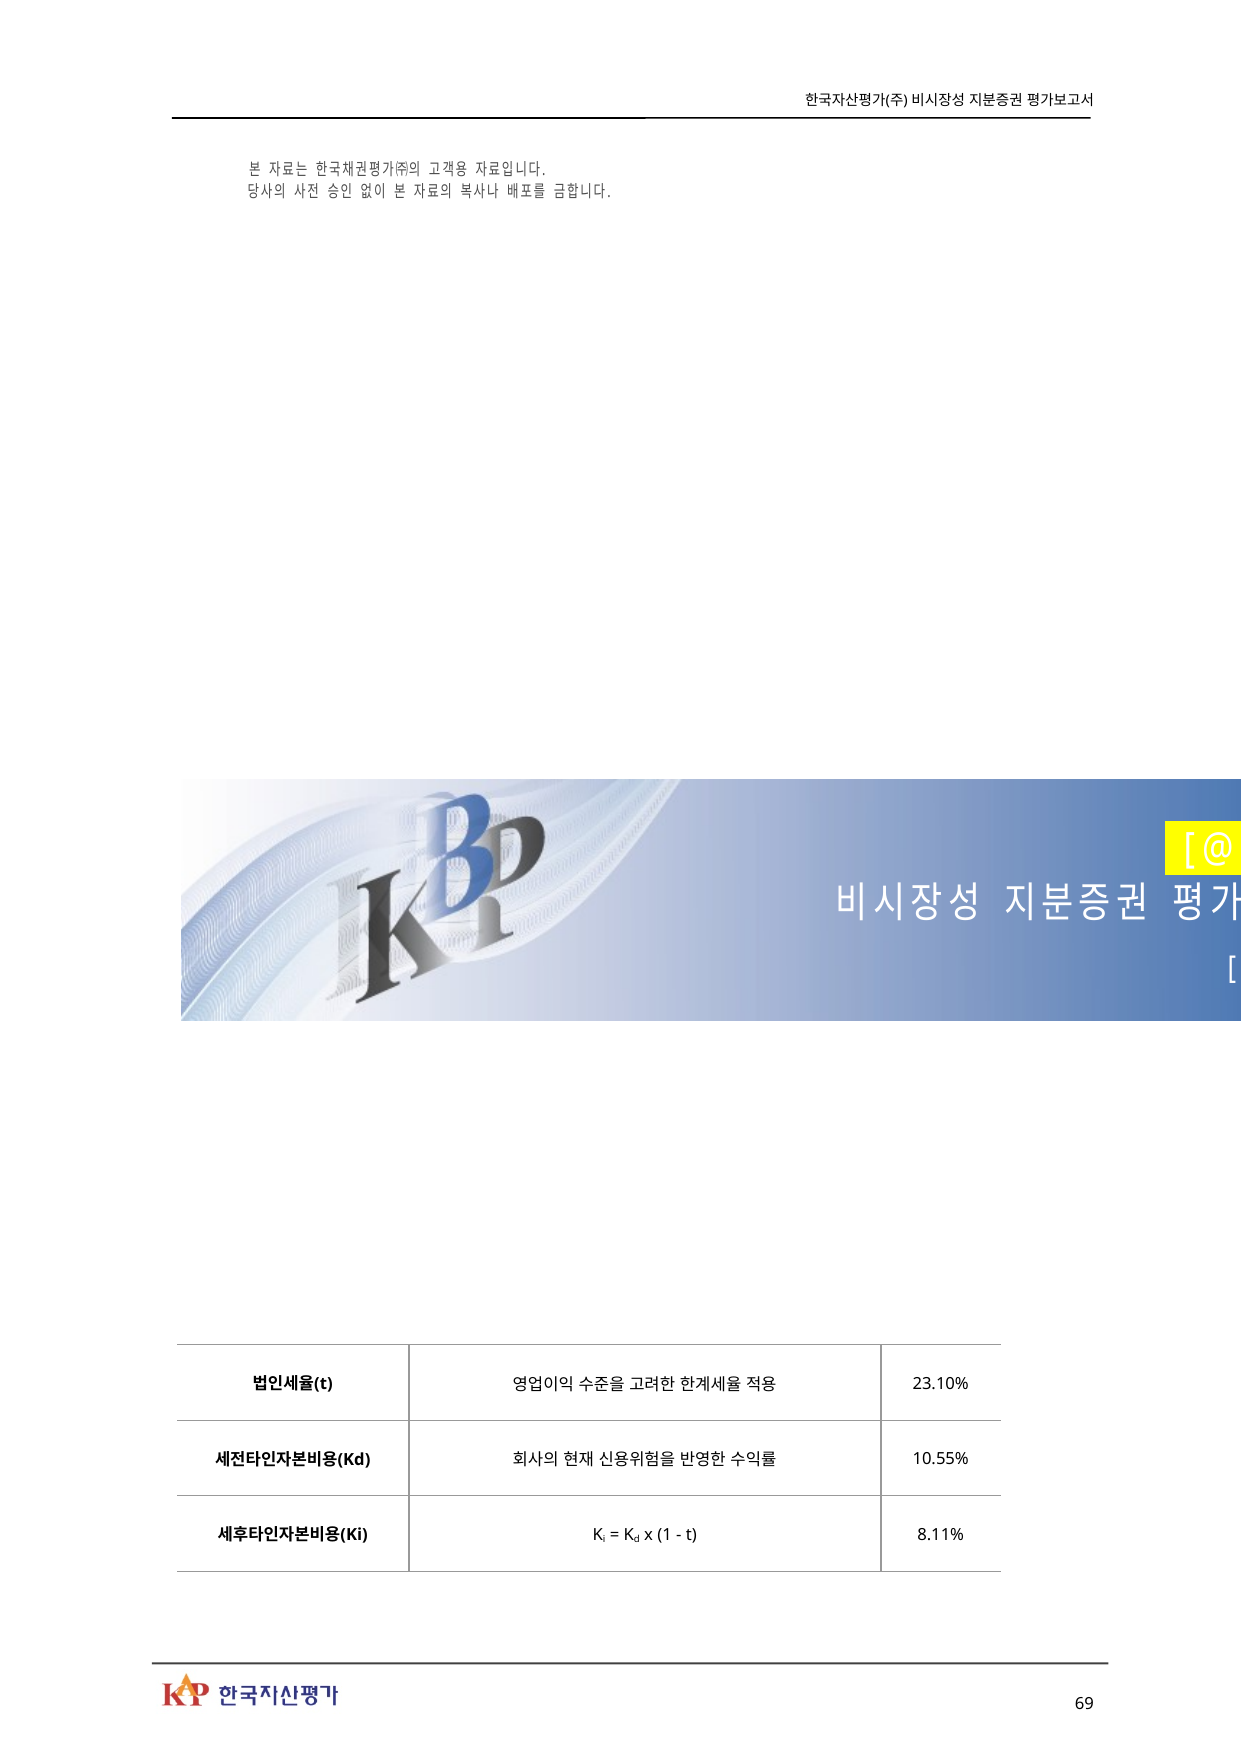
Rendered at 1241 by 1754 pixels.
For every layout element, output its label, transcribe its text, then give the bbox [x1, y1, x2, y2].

table_cell 세후타인자본비용(Ki) [177, 1496, 408, 1571]
table_cell 세전타인자본비용(Kd) [177, 1421, 408, 1495]
table_cell 법인세율(t) [177, 1345, 408, 1420]
table_cell Ki = Kd x (1 - t) [410, 1496, 880, 1571]
table_cell 회사의 현재 신용위험을 반영한 수익률 [410, 1421, 880, 1495]
table_cell 8.11% [882, 1496, 1001, 1571]
table_cell 10.55% [882, 1421, 1001, 1495]
picture [155, 1669, 345, 1714]
table_cell 영업이익 수준을 고려한 한계세율 적용 [410, 1345, 880, 1420]
table_cell 23.10% [882, 1345, 1001, 1420]
